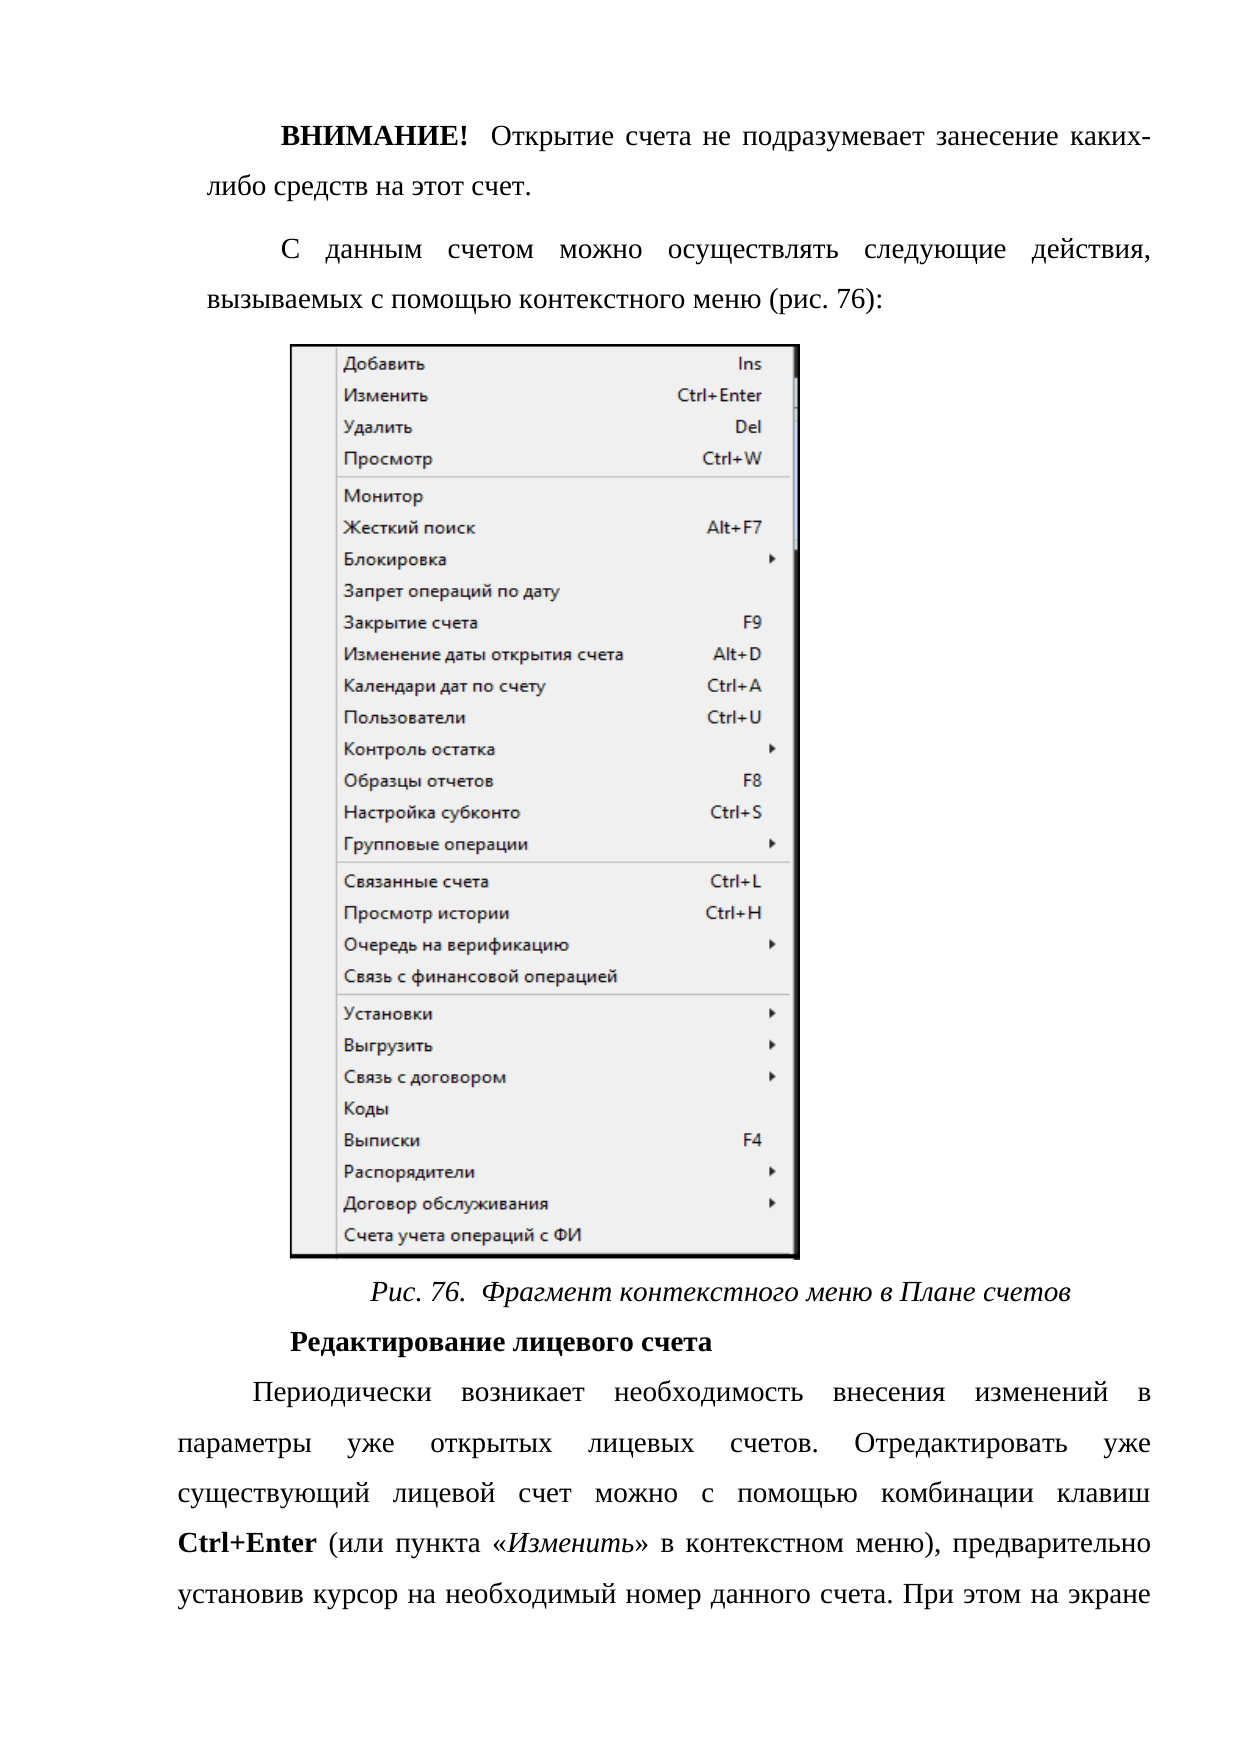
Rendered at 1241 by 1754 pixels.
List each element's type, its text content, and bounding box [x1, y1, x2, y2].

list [177, 1374, 1152, 1609]
list Редактирование лицевого счета [290, 1324, 1152, 1358]
picture [289, 344, 800, 1260]
list Рис. 76. Фрагмент контекстного меню в Плане счетов [290, 1274, 1152, 1307]
text ВНИМАНИЕ! Открытие счета не подразумевает занесение каких-либо средств на этот счет. [207, 118, 1152, 202]
text С данным счетом можно осуществлять следующие действия, вызываемых с помощью контекстного меню (рис. 76): [207, 231, 1152, 315]
